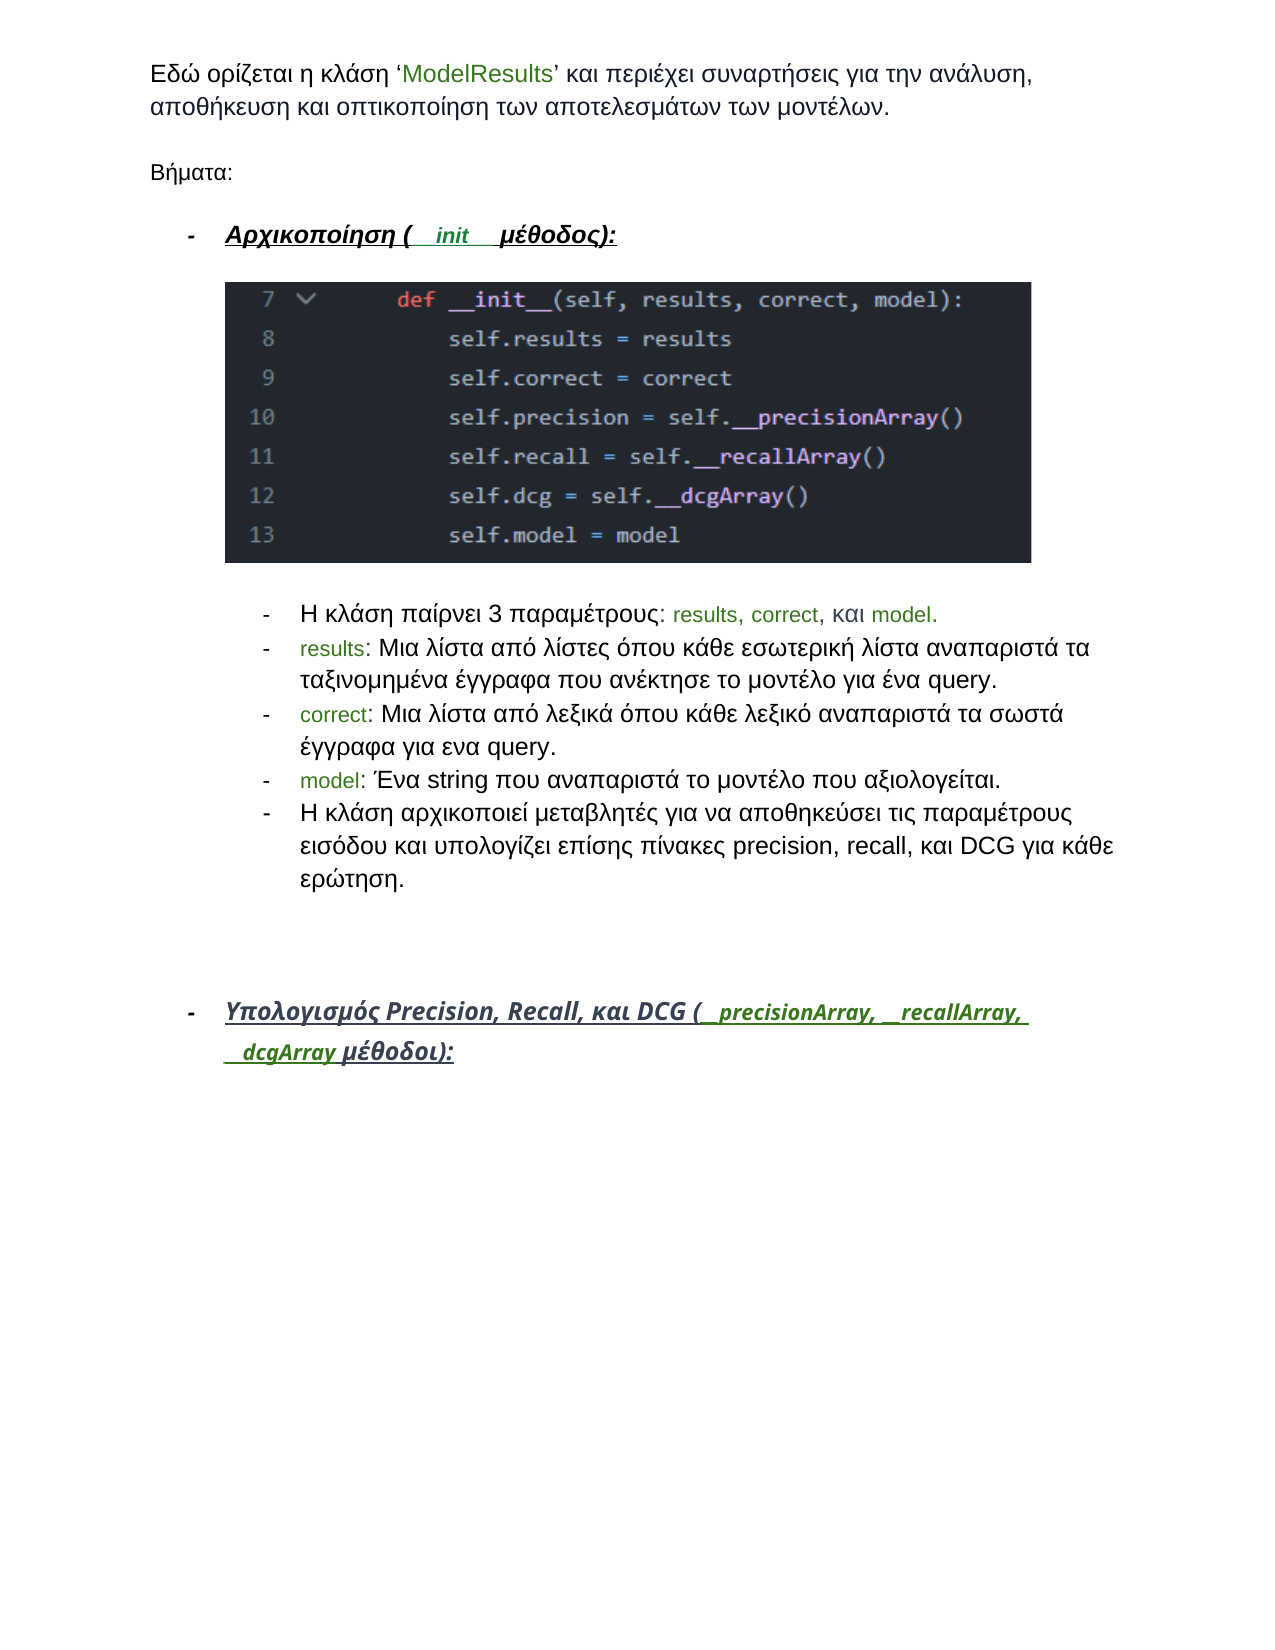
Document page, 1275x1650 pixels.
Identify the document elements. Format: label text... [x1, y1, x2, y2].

list correct: Μια λίστα από λεξικά όπου κάθε λεξικό αναπαριστά τα σωστά έγγραφα για ενα query. [262, 698, 1125, 760]
list Αρχικοποίηση (__init__ μέθοδος): [187, 219, 1125, 248]
picture [225, 282, 1032, 563]
text Βήματα: [150, 159, 1125, 186]
list Η κλάση αρχικοποιεί μεταβλητές για να αποθηκεύσει τις παραμέτρους εισόδου και υπολογίζει επίσης πίνακες precision, recall, και DCG για κάθε ερώτηση. [262, 798, 1125, 892]
list Υπολογισμός Precision, Recall, και DCG (__precisionArray, __recallArray, __dcgArray μέθοδοι): [187, 994, 1125, 1067]
list model: Ένα string που αναπαριστά το μοντέλο που αξιολογείται. [262, 764, 1125, 793]
list Η κλάση παίρνει 3 παραμέτρους: results, correct, και model. [262, 599, 1125, 628]
text Εδώ ορίζεται η κλάση ‘ModelResults’ και περιέχει συναρτήσεις για την ανάλυση, αποθήκευση και οπτικοποίηση των αποτελεσμάτων των μοντέλων. [150, 59, 1125, 121]
list results: Μια λίστα από λίστες όπου κάθε εσωτερική λίστα αναπαριστά τα ταξινομημένα έγγραφα που ανέκτησε το μοντέλο για ένα query. [262, 632, 1125, 694]
